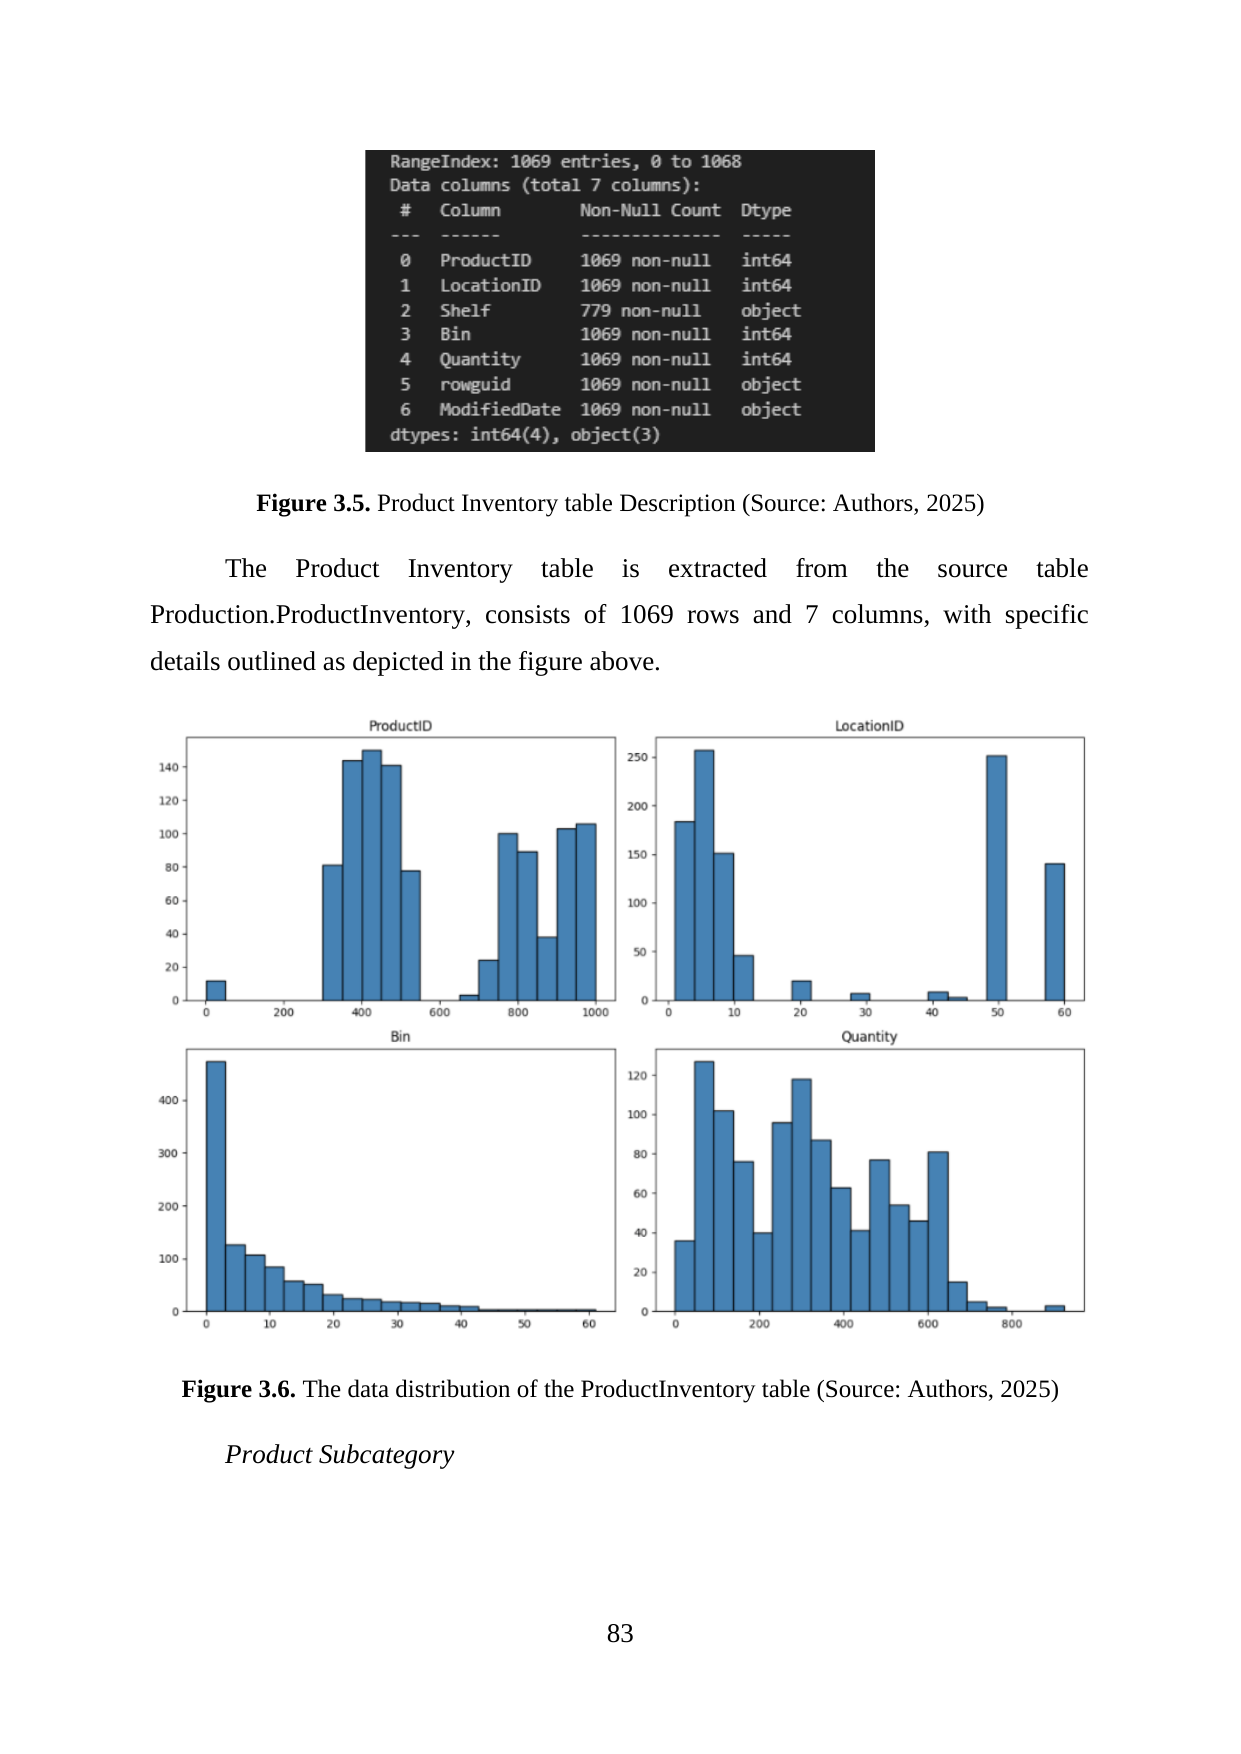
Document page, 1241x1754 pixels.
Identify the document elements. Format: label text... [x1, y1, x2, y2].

picture [150, 712, 1091, 1338]
text Figure 3.6. The data distribution of the ProductInventory table (Source: Authors, 2025) [150, 1374, 1090, 1403]
picture [365, 150, 875, 452]
text Product Subcategory [150, 1438, 1090, 1469]
text The Product Inventory table is extracted from the source table Production.ProductInventory, consists of 1069 rows and 7 columns, with specific details outlined as depicted in the figure above. [150, 552, 1090, 676]
text Figure 3.5. Product Inventory table Description (Source: Authors, 2025) [150, 488, 1090, 517]
